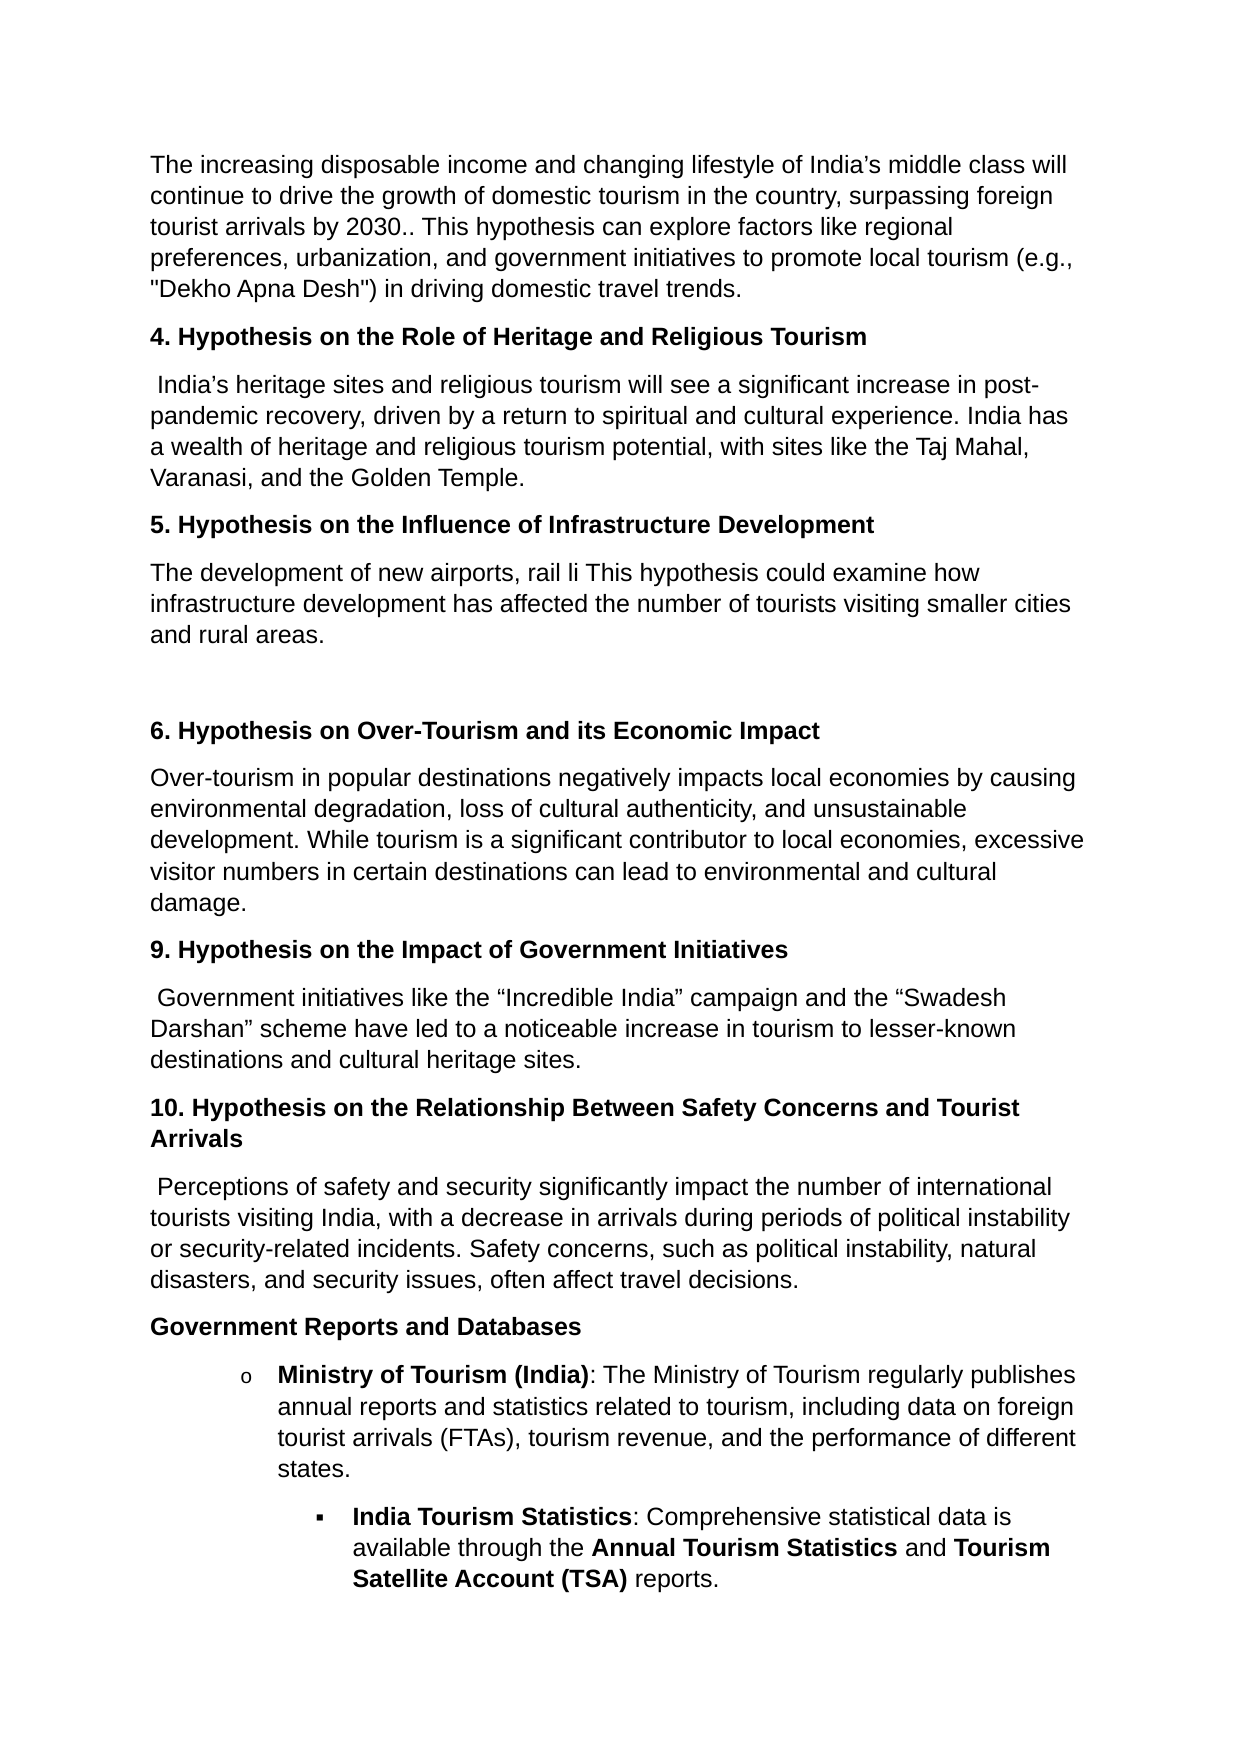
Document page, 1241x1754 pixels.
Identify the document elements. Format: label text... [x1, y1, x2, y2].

text Perceptions of safety and security significantly impact the number of international tourists visiting India, with a decrease in arrivals during periods of political instability or security-related incidents. Safety concerns, such as political instability, natural disasters, and security issues, often affect travel decisions. [150, 1171, 1090, 1293]
text India’s heritage sites and religious tourism will see a significant increase in post-pandemic recovery, driven by a return to spiritual and cultural experience. India has a wealth of heritage and religious tourism potential, with sites like the Taj Mahal, Varanasi, and the Golden Temple. [150, 369, 1090, 491]
text 4. Hypothesis on the Role of Heritage and Religious Tourism [150, 322, 1090, 351]
text The increasing disposable income and changing lifestyle of India’s middle class will continue to drive the growth of domestic tourism in the country, surpassing foreign tourist arrivals by 2030.. This hypothesis can explore factors like regional preferences, urbanization, and government initiatives to promote local tourism (e.g., "Dekho Apna Desh") in driving domestic travel trends. [150, 150, 1090, 303]
text Government Reports and Databases [150, 1312, 1090, 1341]
text 6. Hypothesis on Over-Tourism and its Economic Impact [150, 716, 1090, 744]
text Government initiatives like the “Incredible India” campaign and the “Swadesh Darshan” scheme have led to a noticeable increase in tourism to lesser-known destinations and cultural heritage sites. [150, 983, 1090, 1074]
list India Tourism Statistics: Comprehensive statistical data is available through the Annual Tourism Statistics and Tourism Satellite Account (TSA) reports. [315, 1502, 1090, 1593]
text 5. Hypothesis on the Influence of Infrastructure Development [150, 510, 1090, 539]
list Ministry of Tourism (India): The Ministry of Tourism regularly publishes annual reports and statistics related to tourism, including data on foreign tourist arrivals (FTAs), tourism revenue, and the performance of different states. [240, 1360, 1090, 1483]
text The development of new airports, rail li This hypothesis could examine how infrastructure development has affected the number of tourists visiting smaller cities and rural areas. [150, 558, 1090, 649]
text 10. Hypothesis on the Relationship Between Safety Concerns and Tourist Arrivals [150, 1093, 1090, 1152]
text Over-tourism in popular destinations negatively impacts local economies by causing environmental degradation, loss of cultural authenticity, and unsustainable development. While tourism is a significant contributor to local economies, excessive visitor numbers in certain destinations can lead to environmental and cultural damage. [150, 763, 1090, 916]
text 9. Hypothesis on the Impact of Government Initiatives [150, 935, 1090, 964]
